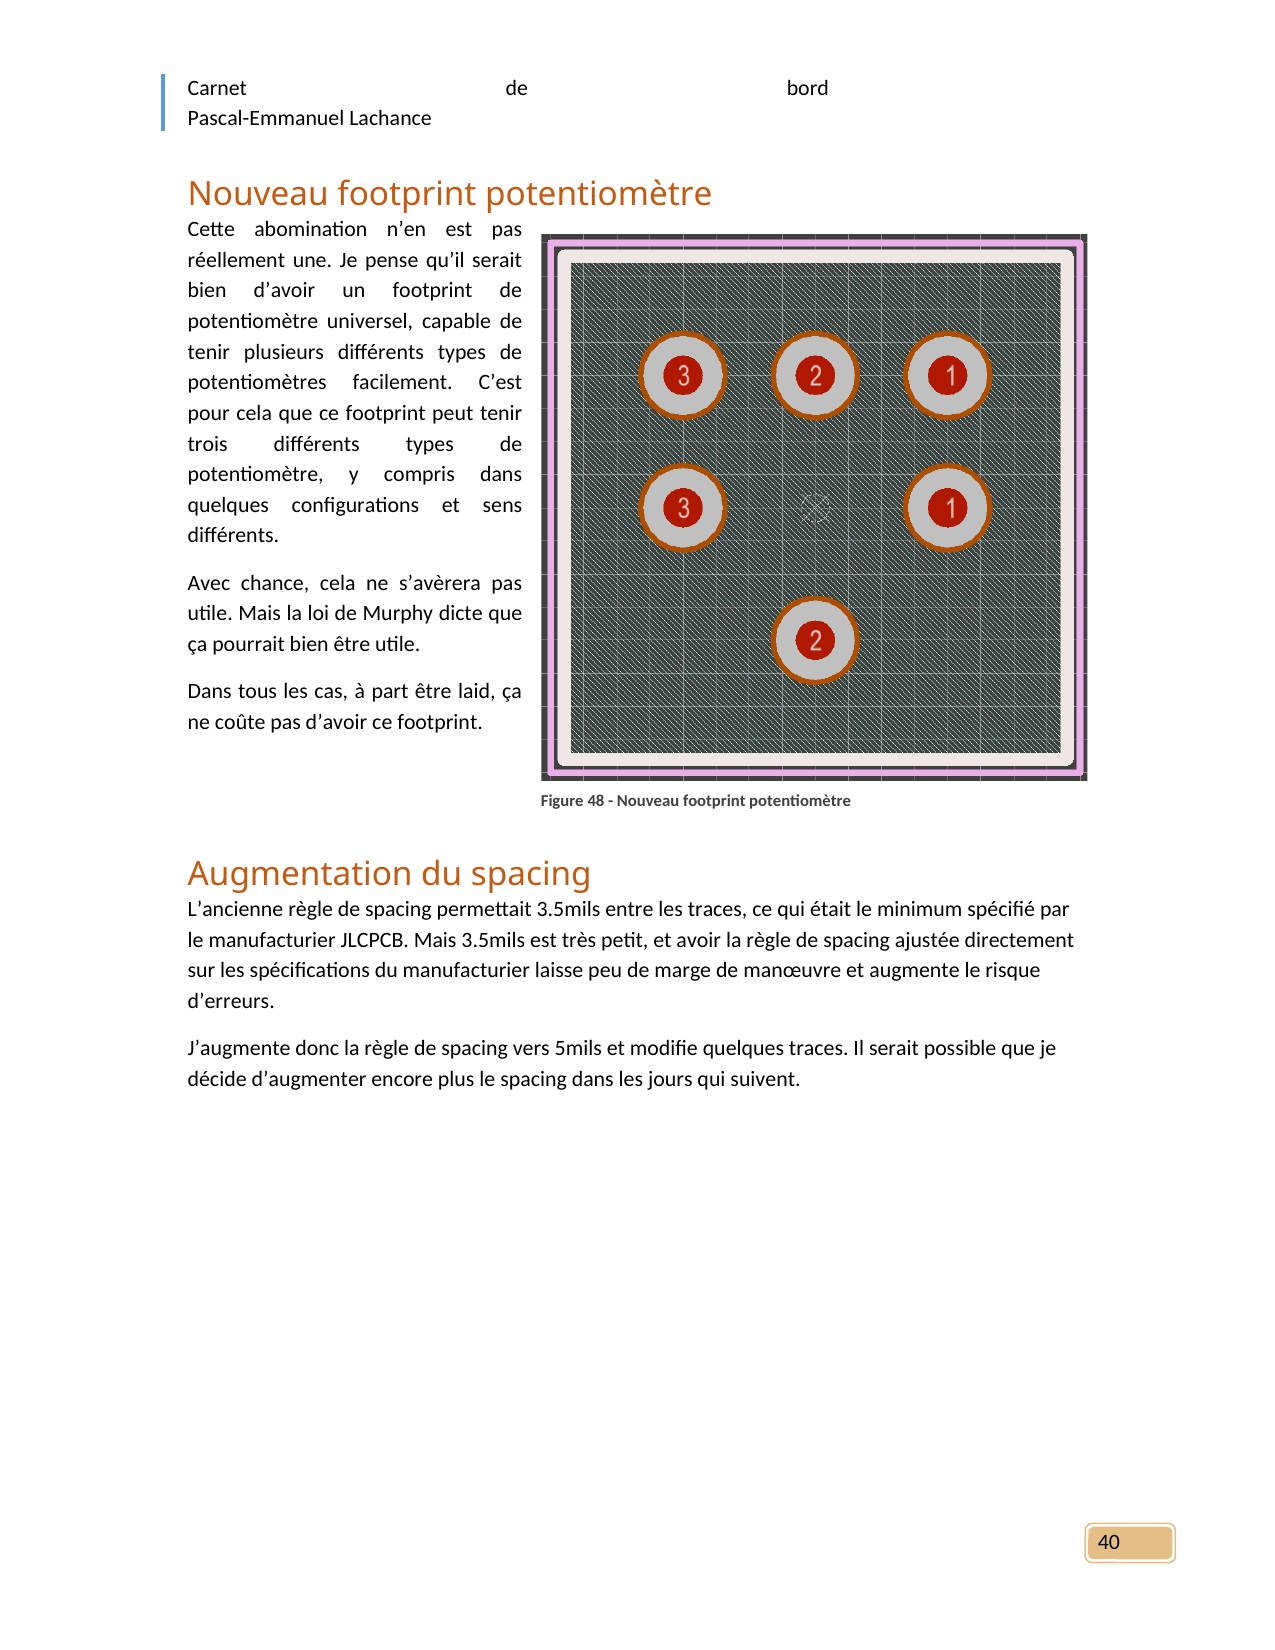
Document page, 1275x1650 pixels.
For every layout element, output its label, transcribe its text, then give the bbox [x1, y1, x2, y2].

subtitle Augmentation du spacing [187, 850, 1087, 895]
text J’augmente donc la règle de spacing vers 5mils et modifie quelques traces. Il serait possible que je décide d’augmenter encore plus le spacing dans les jours qui suivent. [187, 1034, 1087, 1092]
text Avec chance, cela ne s’avèrera pas utile. Mais la loi de Murphy dicte que ça pourrait bien être utile. [187, 569, 541, 657]
text Dans tous les cas, à part être laid, ça ne coûte pas d’avoir ce footprint. [187, 677, 541, 735]
text L’ancienne règle de spacing permettait 3.5mils entre les traces, ce qui était le minimum spécifié par le manufacturier JLCPCB. Mais 3.5mils est très petit, et avoir la règle de spacing ajustée directement sur les spécifications du manufacturier laisse peu de marge de manœuvre et augmente le risque d’erreurs. [187, 895, 1087, 1014]
subtitle Nouveau footprint potentiomètre [187, 170, 1087, 215]
text Cette abomination n’en est pas réellement une. Je pense qu’il serait bien d’avoir un footprint de potentiomètre universel, capable de tenir plusieurs différents types de potentiomètres facilement. C’est pour cela que ce footprint peut tenir trois différents types de potentiomètre, y compris dans quelques configurations et sens différents. [187, 215, 1087, 548]
picture [541, 234, 1088, 781]
